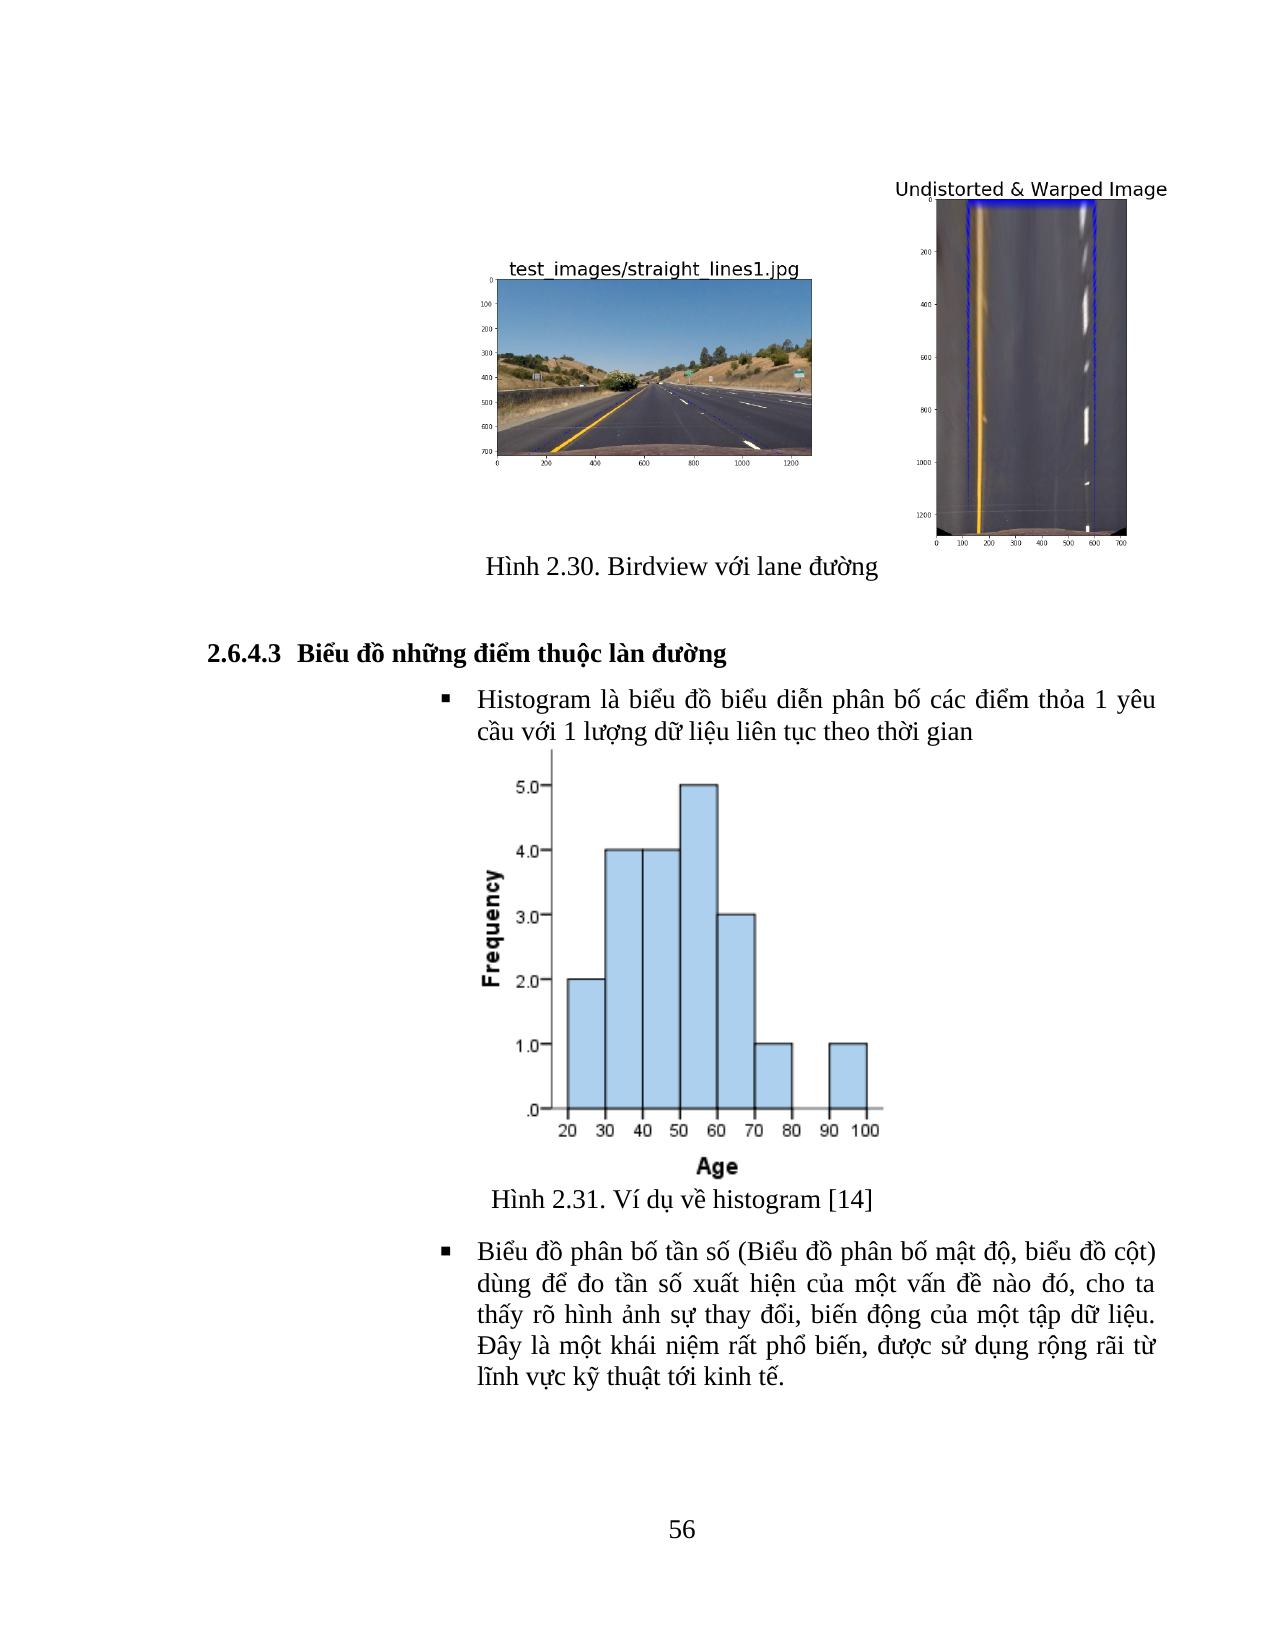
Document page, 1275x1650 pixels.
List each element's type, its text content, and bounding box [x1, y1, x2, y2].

text Hình 2.29. Ví dụ về histogram [207, 1183, 1157, 1215]
picture [476, 177, 1170, 550]
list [439, 1236, 1157, 1391]
subtitle Biểu đồ những điểm thuộc làn đường [207, 637, 1157, 668]
list Histogram là biểu đồ biểu diễn phân bố các điểm thỏa 1 yêu cầu với 1 lượng dữ liệu liên tục theo thời gian [439, 684, 1157, 746]
picture [476, 746, 890, 1184]
